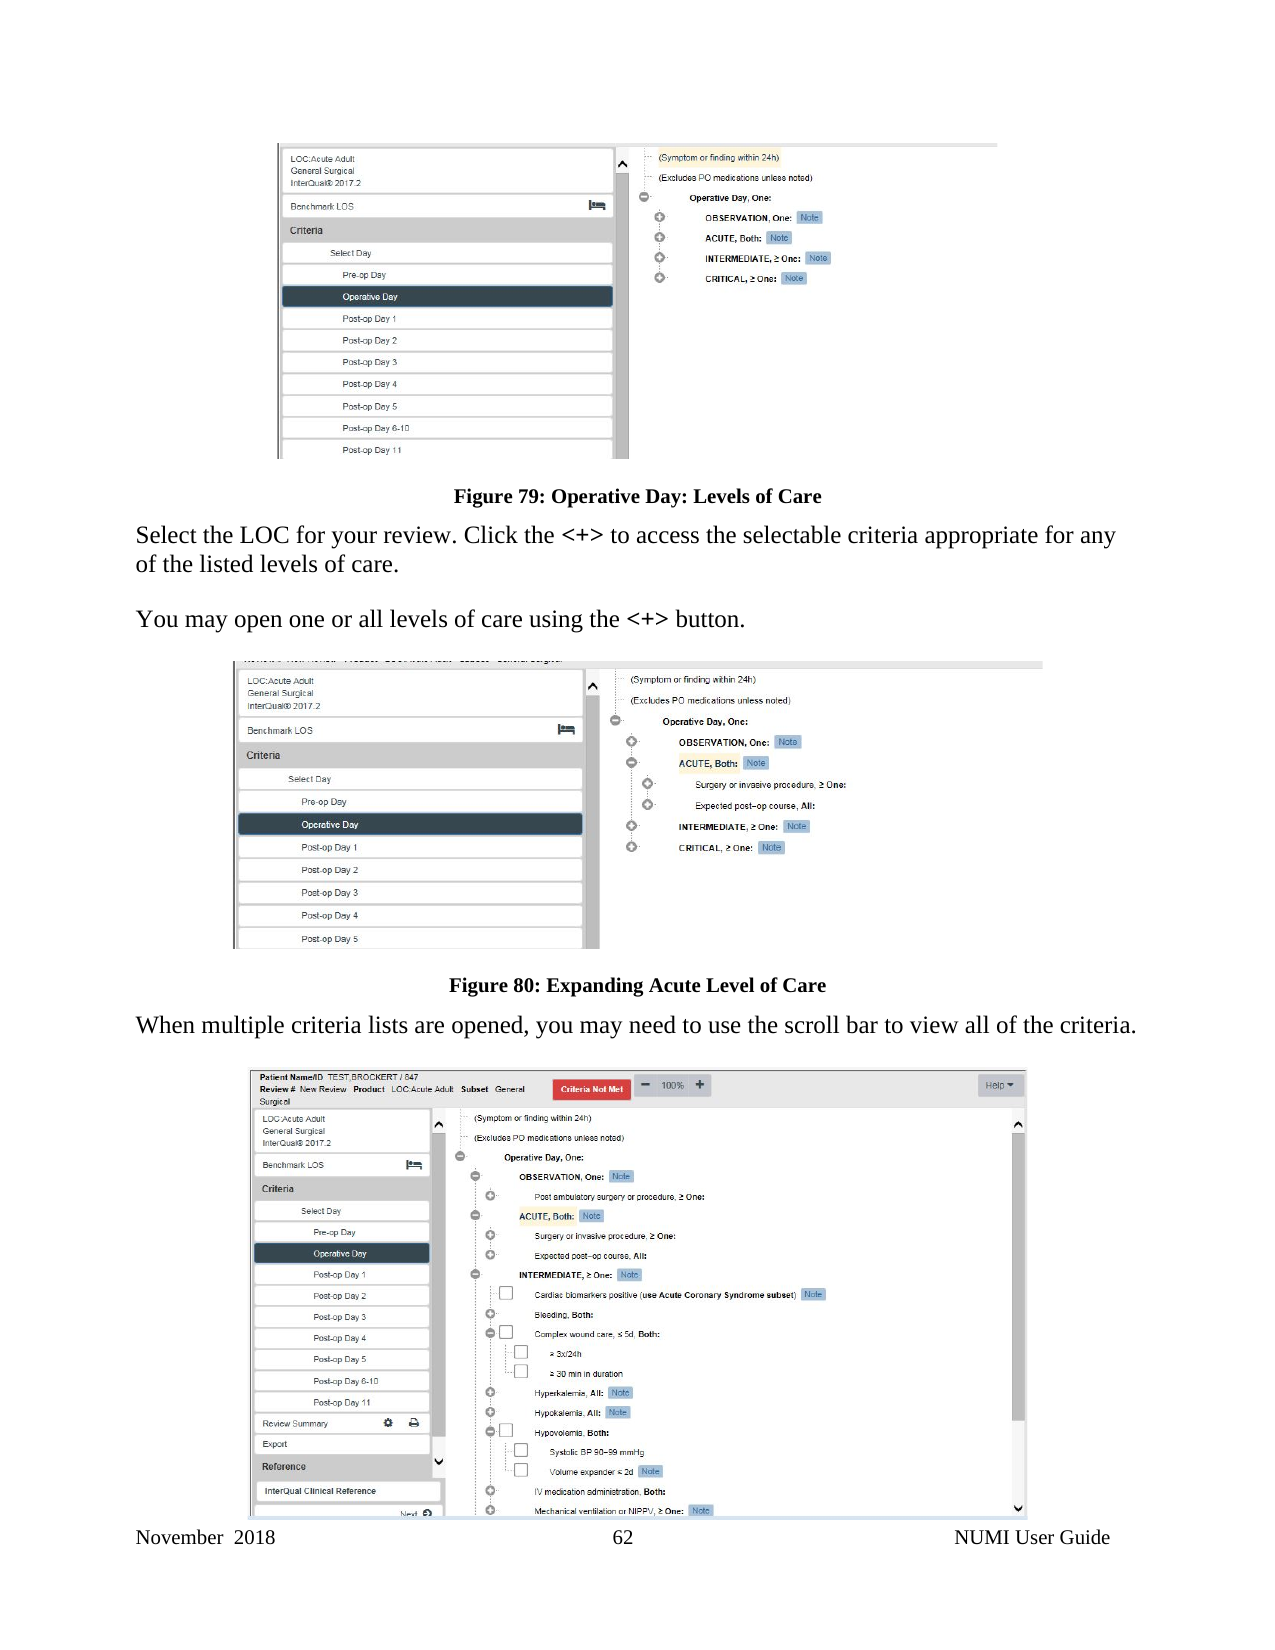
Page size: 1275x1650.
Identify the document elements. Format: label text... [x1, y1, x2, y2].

text You may open one or all levels of care using the <+> button. [135, 604, 1139, 633]
text Figure 79: Operative Day: Levels of Care [135, 483, 1139, 508]
text When multiple criteria lists are opened, you may need to use the scroll bar to view all of the criteria. [135, 1010, 1139, 1039]
text Figure 80: Expanding Acute Level of Care [135, 973, 1139, 997]
picture [277, 143, 998, 459]
picture [232, 661, 1043, 949]
picture [247, 1067, 1028, 1520]
text Select the LOC for your review. Click the <+> to access the selectable criteria appropriate for any of the listed levels of care. [135, 520, 1139, 578]
